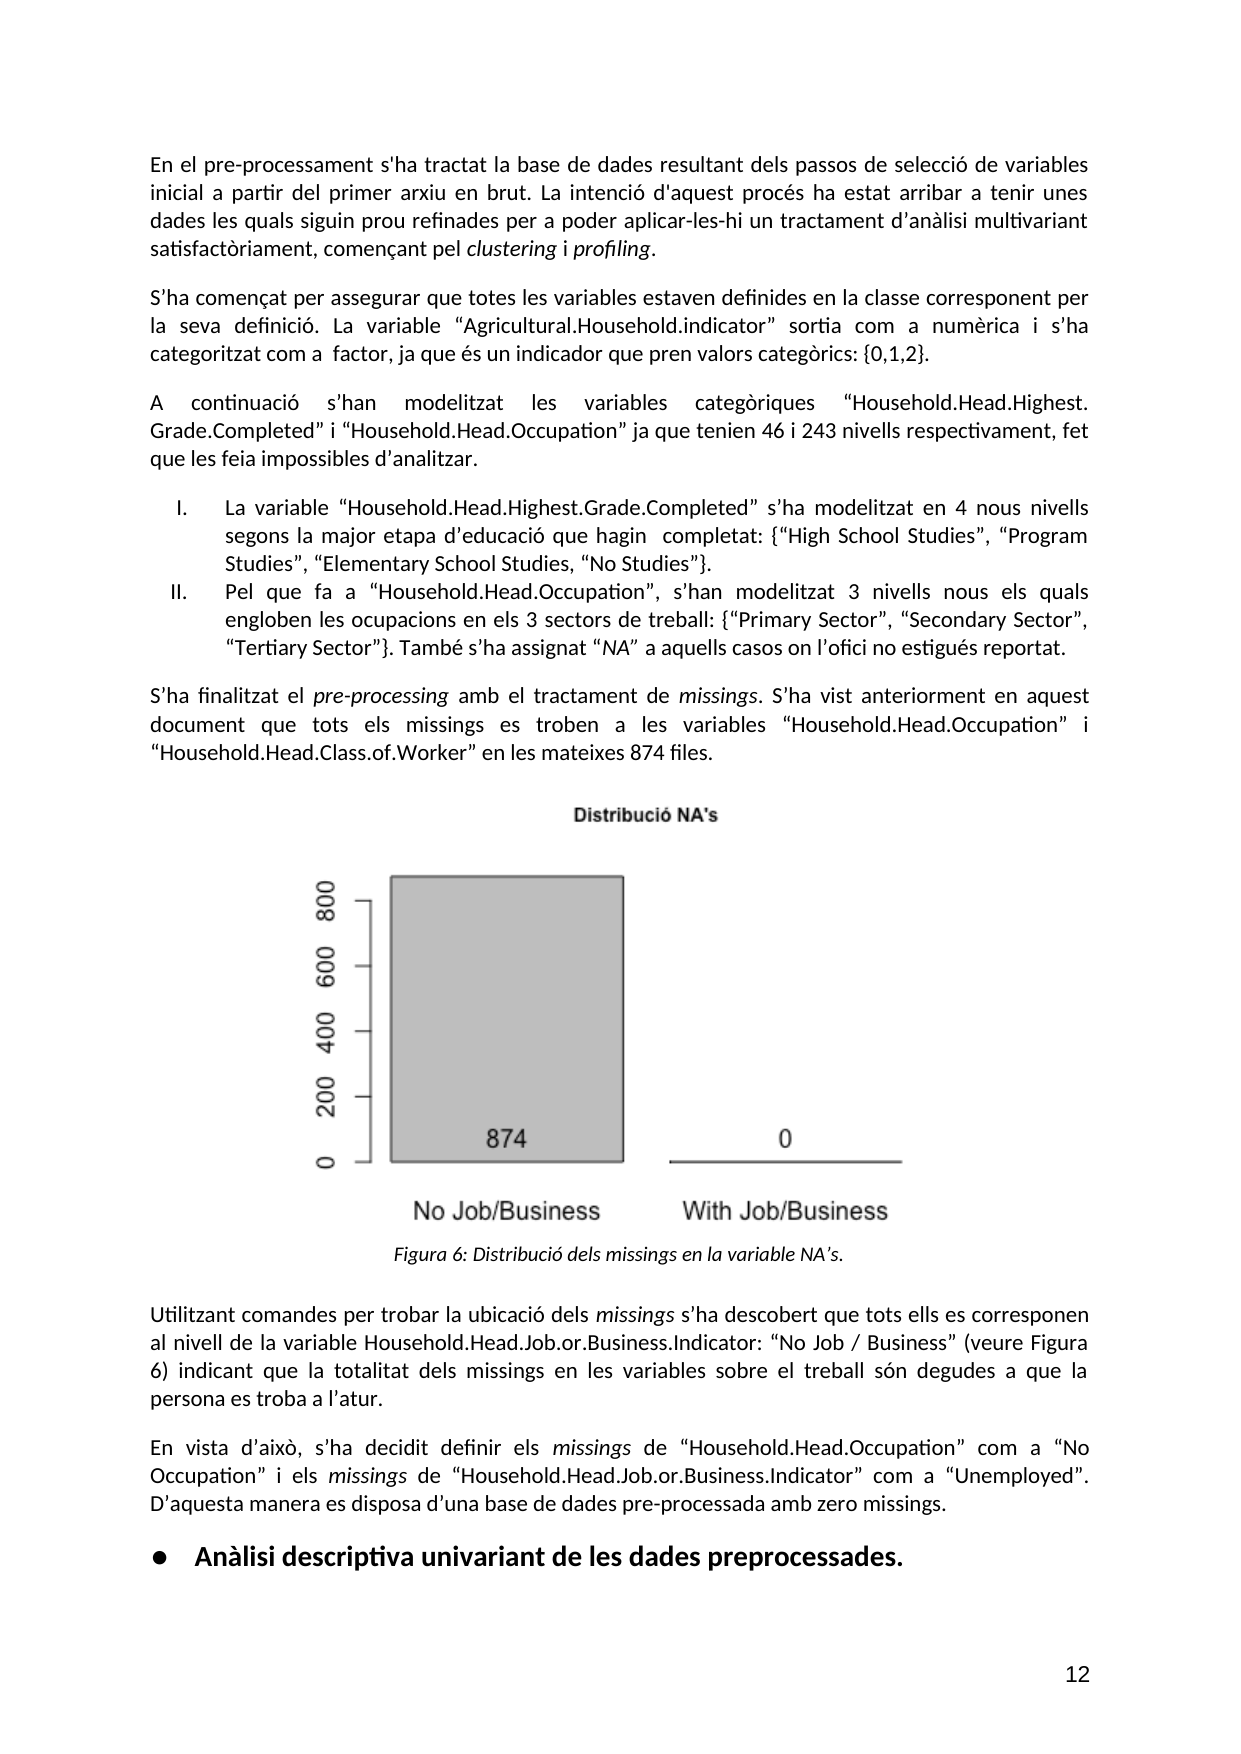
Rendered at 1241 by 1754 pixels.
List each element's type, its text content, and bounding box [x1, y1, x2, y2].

list La variable “Household.Head.Highest.Grade.Completed” s’ha modelitzat en 4 nous nivells segons la major etapa d’educació que hagin completat: {“High School Studies”, “Program Studies”, “Elementary School Studies, “No Studies”}. [187, 493, 1090, 577]
text Figura 6: Distribució dels missings en la variable NA’s. [150, 1241, 1090, 1267]
text S’ha començat per assegurar que totes les variables estaven definides en la classe corresponent per la seva definició. La variable “Agricultural.Household.indicator” sortia com a numèrica i s’ha categoritzat com a factor, ja que és un indicador que pren valors categòrics: {0,1,2}. [150, 283, 1090, 367]
text Utilitzant comandes per trobar la ubicació dels missings s’ha descobert que tots ells es corresponen al nivell de la variable Household.Head.Job.or.Business.Indicator: “No Job / Business” (veure Figura 6) indicant que la totalitat dels missings en les variables sobre el treball són degudes a que la persona es troba a l’atur. [150, 1300, 1090, 1412]
picture [310, 786, 931, 1242]
text S’ha finalitzat el pre-processing amb el tractament de missings. S’ha vist anteriorment en aquest document que tots els missings es troben a les variables “Household.Head.Occupation” i “Household.Head.Class.of.Worker” en les mateixes 874 files. [150, 682, 1090, 766]
text A continuació s’han modelitzat les variables categòriques “Household.Head.Highest. Grade.Completed” i “Household.Head.Occupation” ja que tenien 46 i 243 nivells respectivament, fet que les feia impossibles d’analitzar. [150, 388, 1090, 472]
text En vista d’això, s’ha decidit definir els missings de “Household.Head.Occupation” com a “No Occupation” i els missings de “Household.Head.Job.or.Business.Indicator” com a “Unemployed”. D’aquesta manera es disposa d’una base de dades pre-processada amb zero missings. [150, 1433, 1090, 1517]
list Pel que fa a “Household.Head.Occupation”, s’han modelitzat 3 nivells nous els quals engloben les ocupacions en els 3 sectors de treball: {“Primary Sector”, “Secondary Sector”, “Tertiary Sector”}. També s’ha assignat “NA” a aquells casos on l’ofici no estigués reportat. [187, 577, 1090, 661]
subtitle ● Anàlisi descriptiva univariant de les dades preprocessades. [151, 1538, 1090, 1574]
text En el pre-processament s'ha tractat la base de dades resultant dels passos de selecció de variables inicial a partir del primer arxiu en brut. La intenció d'aquest procés ha estat arribar a tenir unes dades les quals siguin prou refinades per a poder aplicar-les-hi un tractament d’anàlisi multivariant satisfactòriament, començant pel clustering i profiling. [150, 150, 1090, 262]
